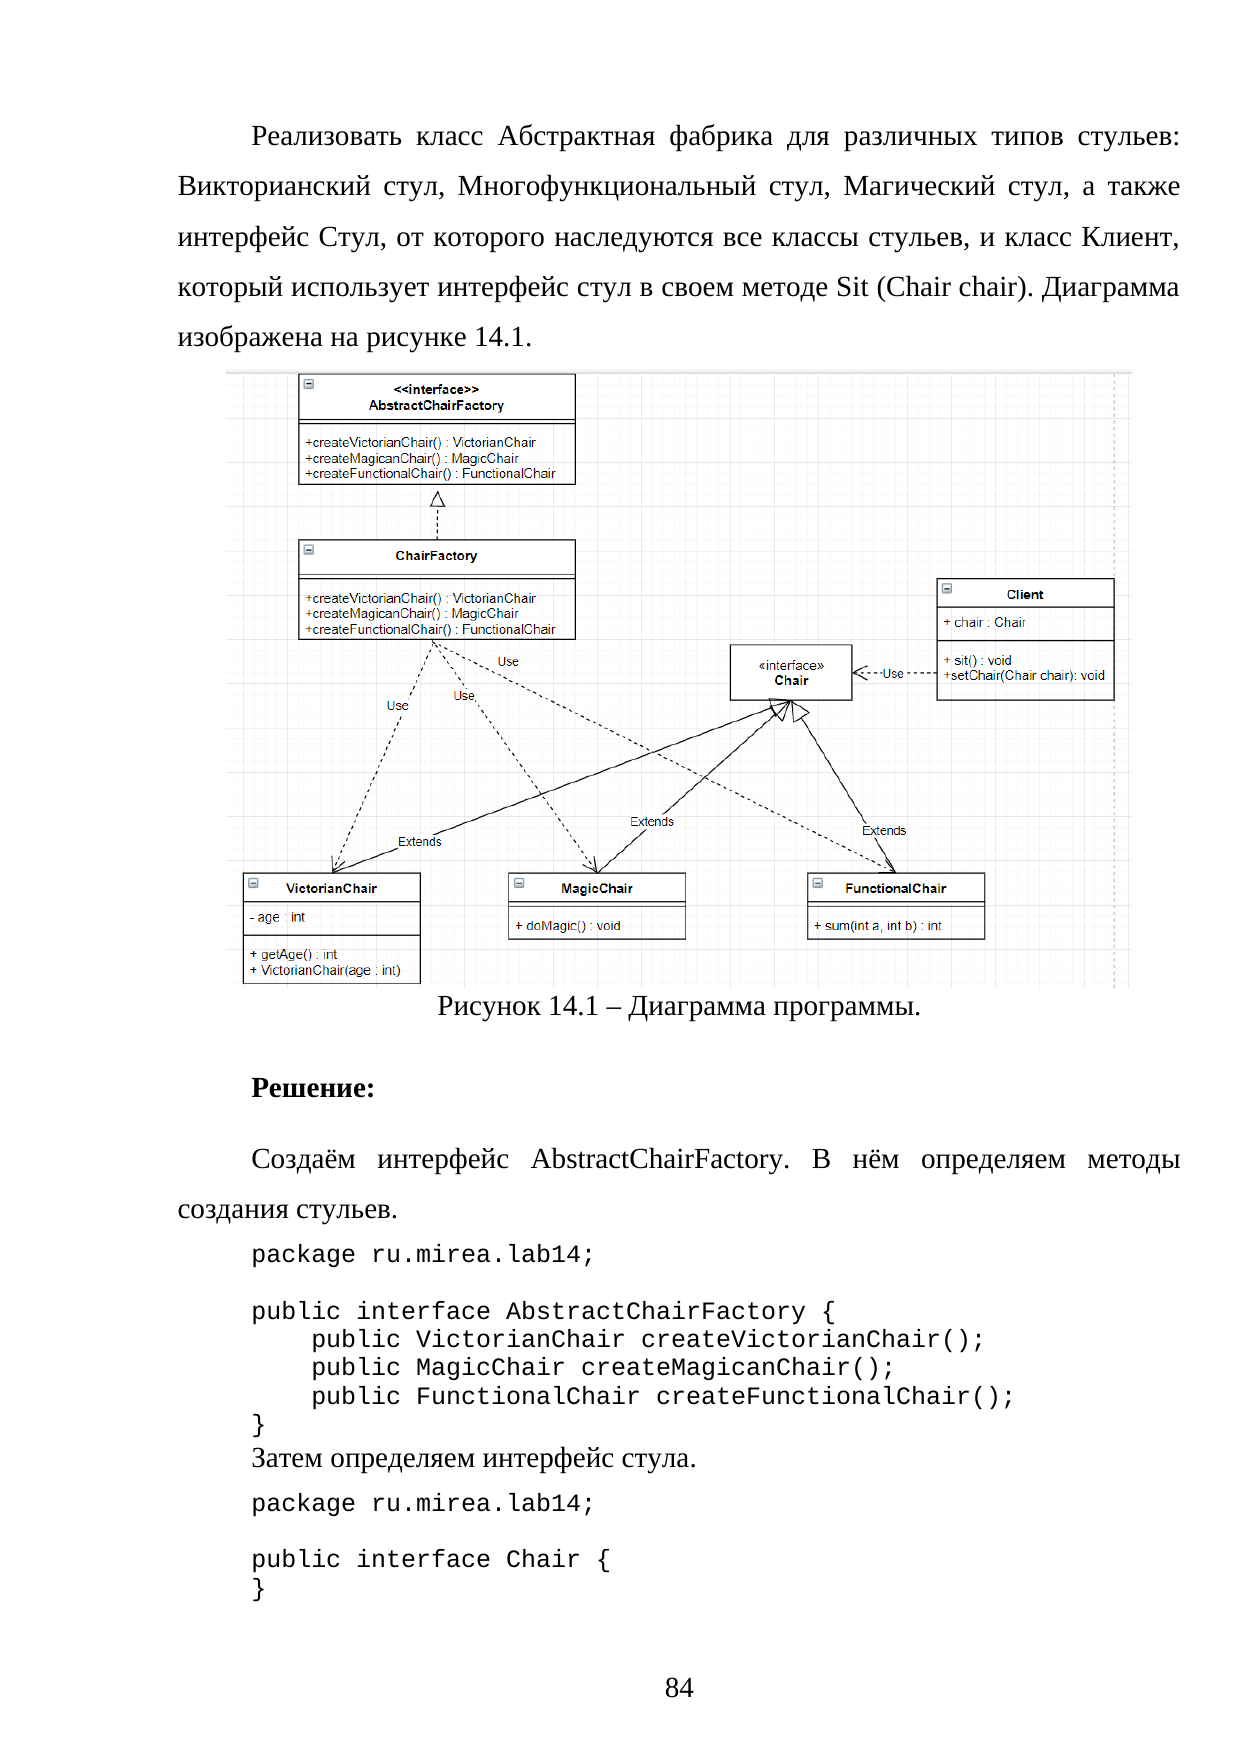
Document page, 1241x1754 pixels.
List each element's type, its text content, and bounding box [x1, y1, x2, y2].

text Создаём интерфейс AbstractChairFactory. В нём определяем методы создания стульев. [177, 1141, 1181, 1225]
text Реализовать класс Абстрактная фабрика для различных типов стульев: Викторианский стул, Многофункциональный стул, Магический стул, а также интерфейс Стул, от которого наследуются все классы стульев, и класс Клиент, который использует интерфейс стул в своем методе Sit (Chair chair). Диаграмма изображена на рисунке 14.1. [177, 118, 1181, 353]
text public interface Chair { [177, 1547, 1181, 1575]
text } [177, 1412, 1181, 1440]
text Решение: [177, 1070, 1181, 1103]
text } [177, 1575, 1181, 1604]
picture [226, 369, 1133, 989]
text package ru.mirea.lab14; [177, 1242, 1181, 1270]
text Затем определяем интерфейс стула. [177, 1440, 1181, 1473]
text Рисунок 14.1 – Диаграмма программы. [177, 988, 1181, 1022]
text public interface AbstractChairFactory { [177, 1298, 1181, 1327]
text public MagicChair createMagicanChair(); [177, 1355, 1181, 1383]
text public FunctionalChair createFunctionalChair(); [177, 1383, 1181, 1412]
text package ru.mirea.lab14; [177, 1490, 1181, 1519]
text public VictorianChair createVictorianChair(); [177, 1327, 1181, 1355]
